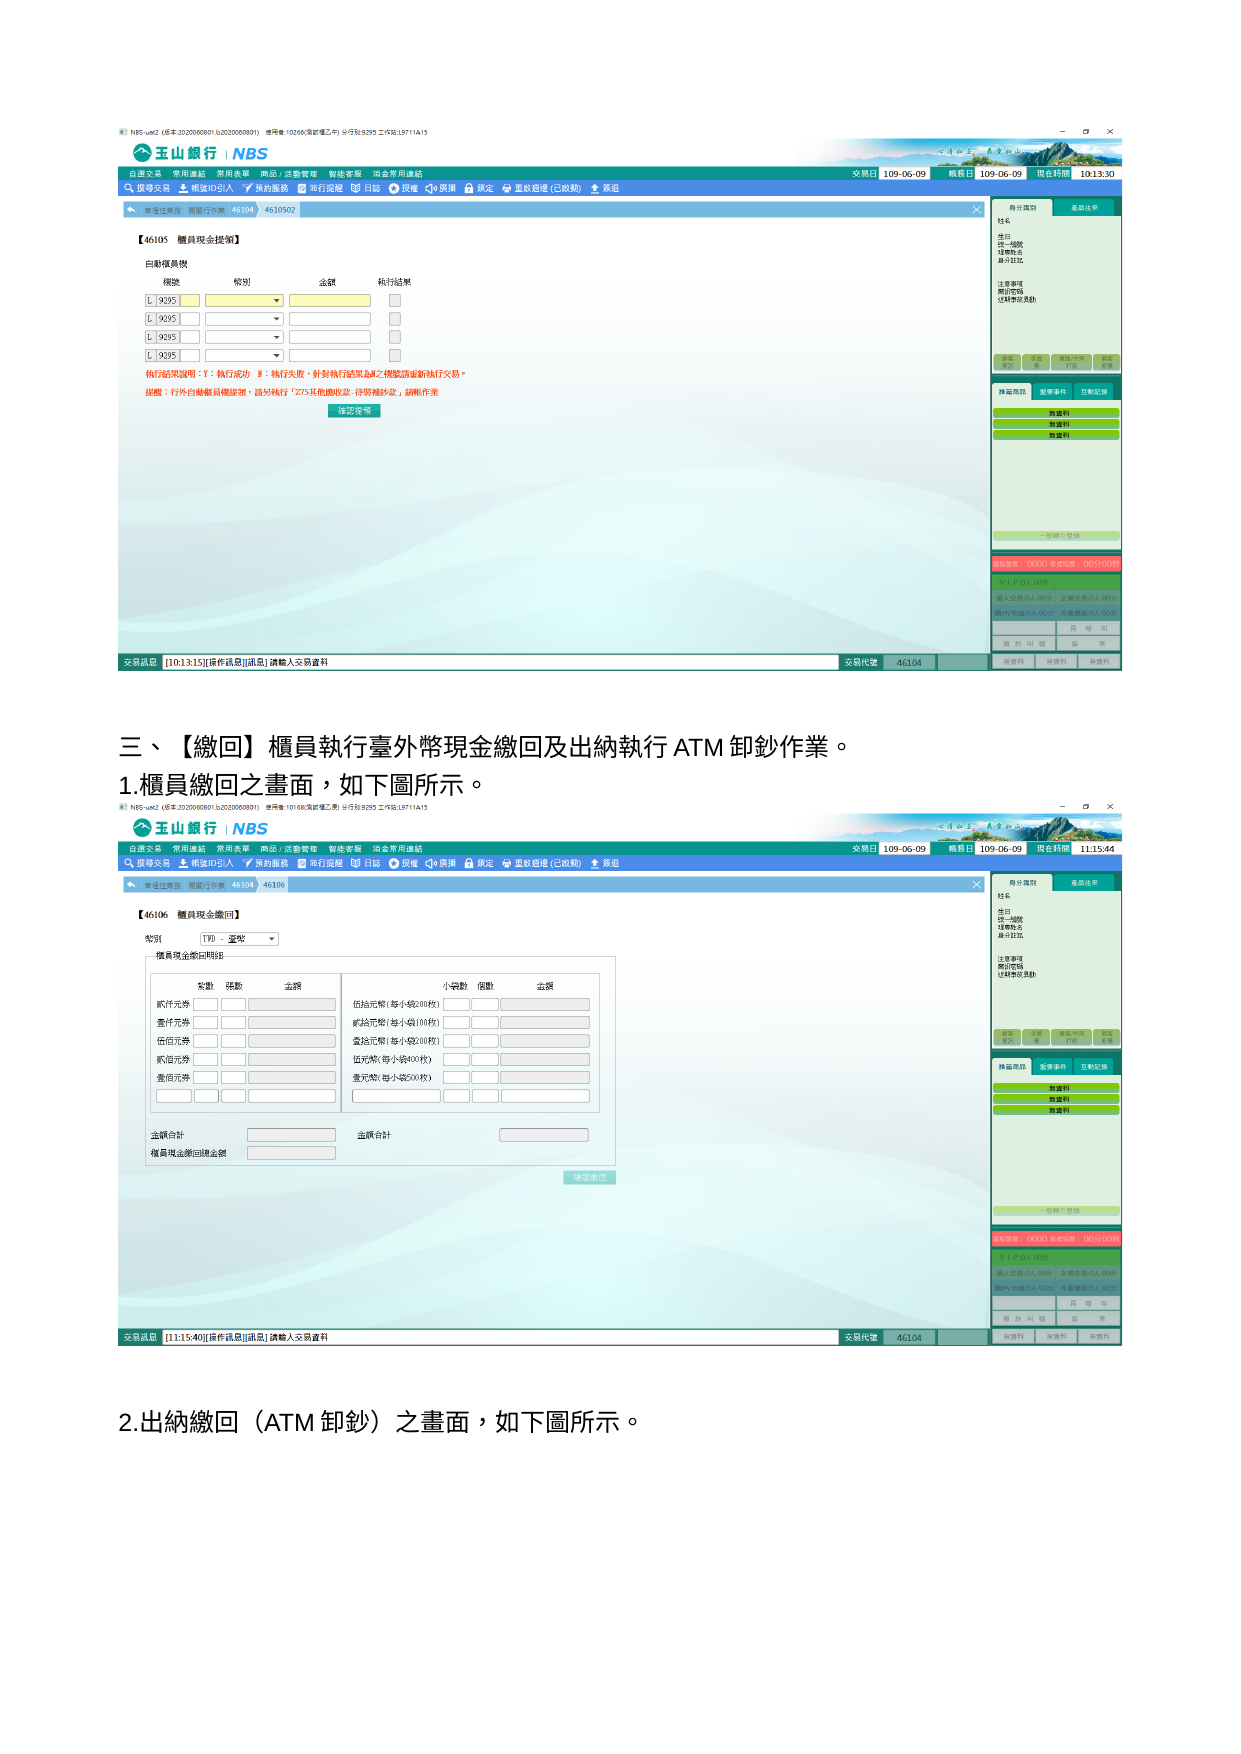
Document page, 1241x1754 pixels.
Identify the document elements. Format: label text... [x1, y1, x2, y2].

text 1.櫃員繳回之畫面，如下圖所示。 [118, 764, 1122, 802]
text 2.出納繳回（ATM卸鈔）之畫面，如下圖所示。 [118, 1402, 1122, 1439]
picture [118, 802, 1123, 1346]
text 三、【繳回】櫃員執行臺外幣現金繳回及出納執行ATM卸鈔作業。 [118, 727, 1122, 764]
picture [118, 127, 1123, 671]
